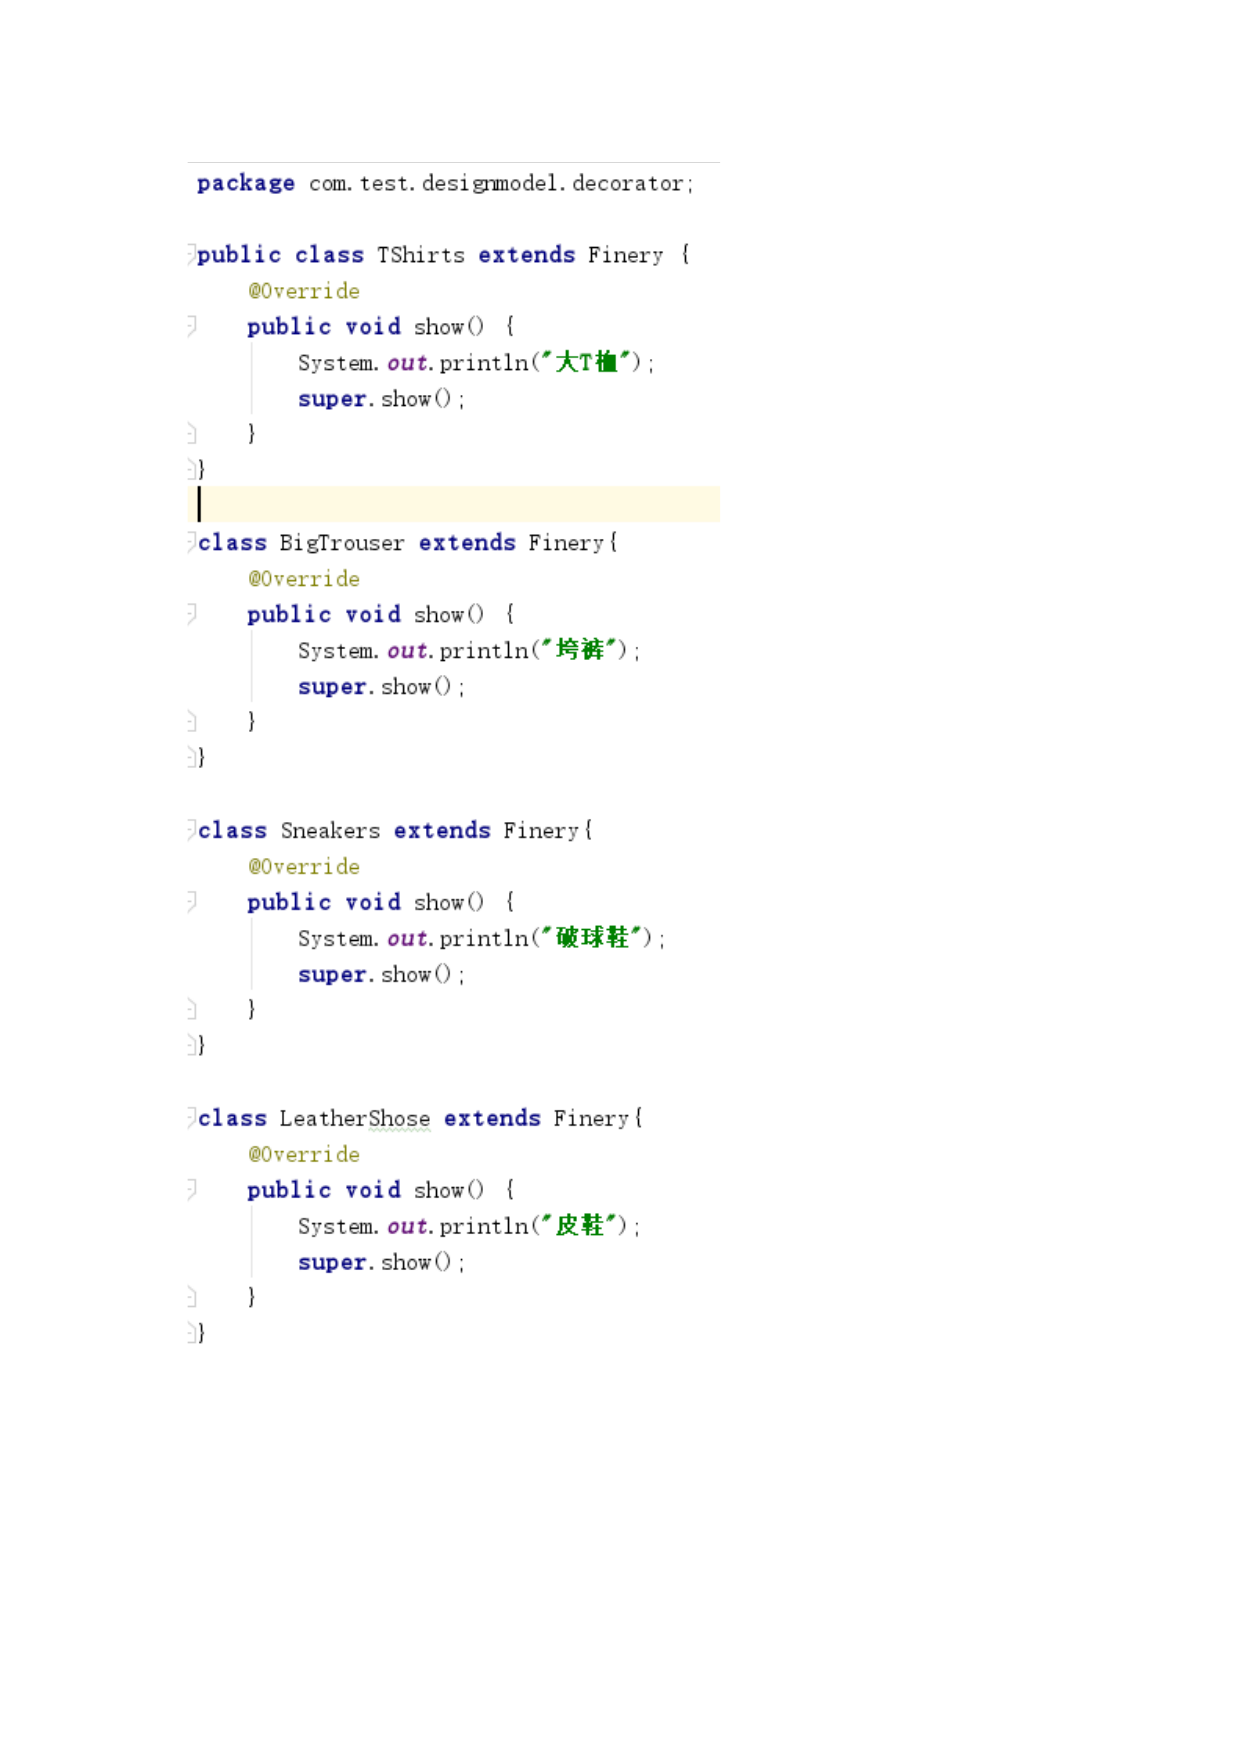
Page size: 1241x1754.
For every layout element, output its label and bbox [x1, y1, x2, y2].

picture [187, 162, 721, 1367]
